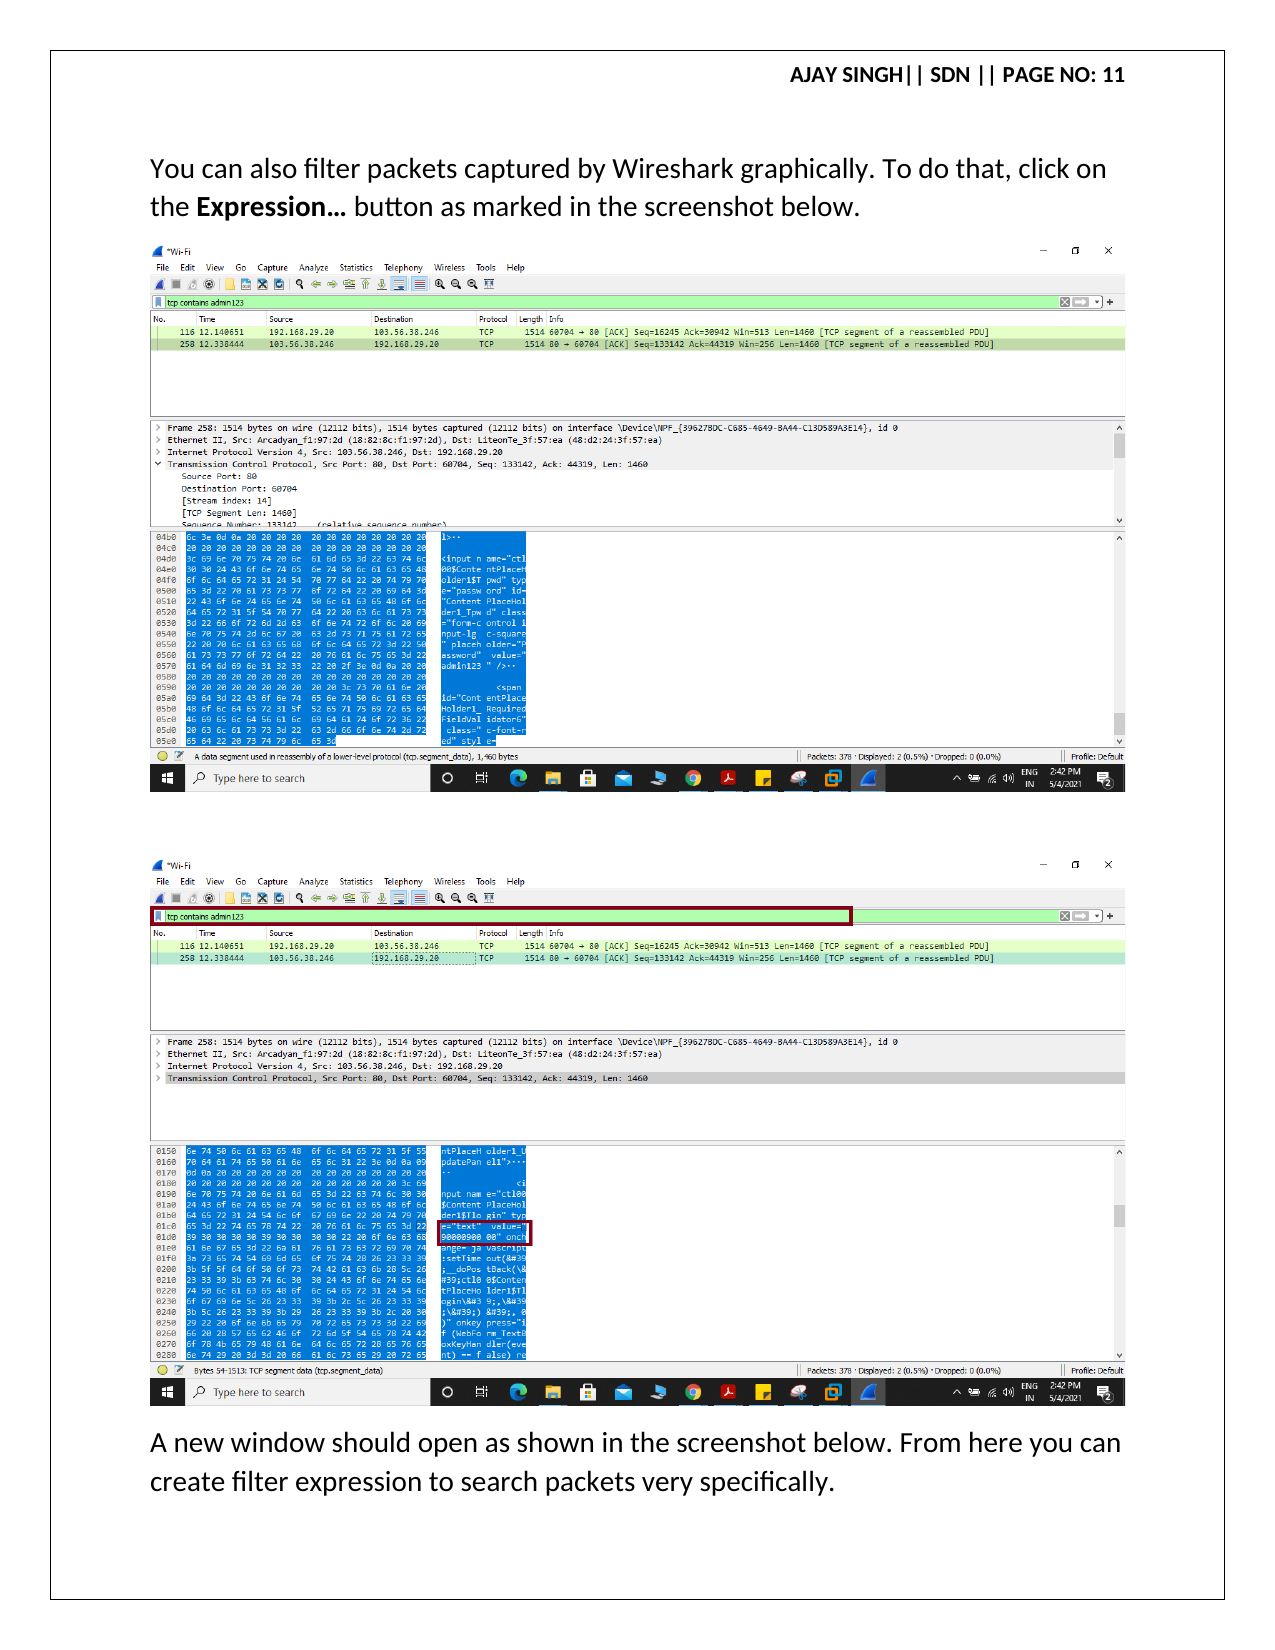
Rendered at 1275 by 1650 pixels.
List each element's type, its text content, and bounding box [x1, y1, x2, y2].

text A new window should open as shown in the screenshot below. From here you can create filter expression to search packets very specifically. [150, 1424, 1125, 1498]
text You can also filter packets captured by Wireshark graphically. To do that, click on the Expression… button as marked in the screenshot below. [150, 150, 1125, 224]
picture [150, 243, 1125, 792]
picture [150, 857, 1125, 1406]
